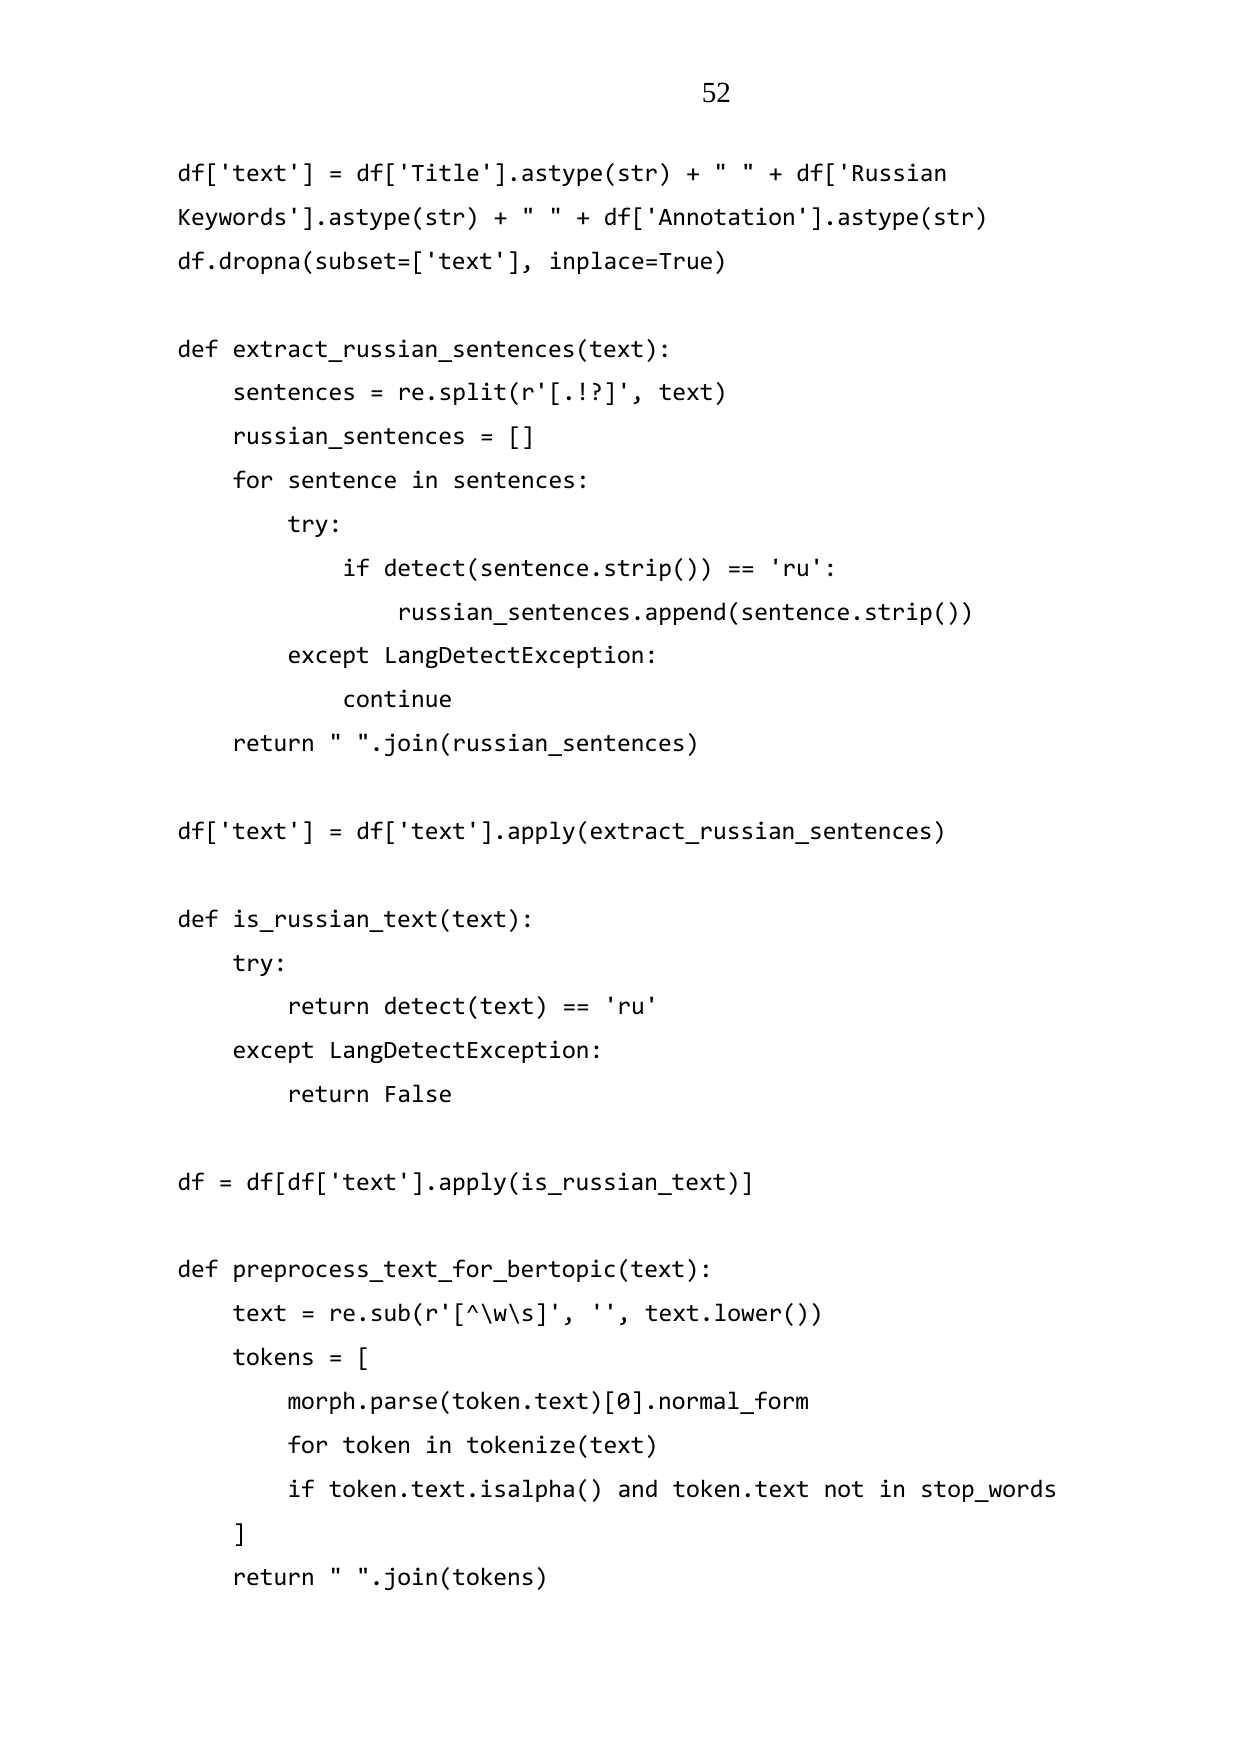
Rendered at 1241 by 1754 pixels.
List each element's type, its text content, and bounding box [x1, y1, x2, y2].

text df.dropna(subset=['text'], inplace=True) [177, 246, 1181, 276]
text def preprocess_text_for_bertopic(text): [177, 1255, 1181, 1284]
text for sentence in sentences: [177, 466, 1181, 495]
text for token in tokenize(text) [177, 1431, 1181, 1460]
text if token.text.isalpha() and token.text not in stop_words [177, 1474, 1181, 1504]
text russian_sentences = [] [177, 422, 1181, 451]
text sentences = re.split(r'[.!?]', text) [177, 378, 1181, 407]
text except LangDetectException: [177, 641, 1181, 670]
text return " ".join(russian_sentences) [177, 729, 1181, 758]
text russian_sentences.append(sentence.strip()) [177, 597, 1181, 627]
text def extract_russian_sentences(text): [177, 334, 1181, 363]
text except LangDetectException: [177, 1036, 1181, 1065]
text tokens = [ [177, 1343, 1181, 1372]
text df['text'] = df['Title'].astype(str) + " " + df['Russian Keywords'].astype(str) + " " + df['Annotation'].astype(str) [177, 159, 1181, 232]
text if detect(sentence.strip()) == 'ru': [177, 553, 1181, 583]
text continue [177, 685, 1181, 714]
text return " ".join(tokens) [177, 1562, 1181, 1591]
text try: [177, 948, 1181, 977]
text morph.parse(token.text)[0].normal_form [177, 1387, 1181, 1416]
text def is_russian_text(text): [177, 904, 1181, 933]
text try: [177, 509, 1181, 539]
text df = df[df['text'].apply(is_russian_text)] [177, 1167, 1181, 1197]
text return False [177, 1080, 1181, 1109]
text df['text'] = df['text'].apply(extract_russian_sentences) [177, 817, 1181, 846]
text text = re.sub(r'[^\w\s]', '', text.lower()) [177, 1299, 1181, 1328]
text ] [177, 1518, 1181, 1547]
text return detect(text) == 'ru' [177, 992, 1181, 1021]
